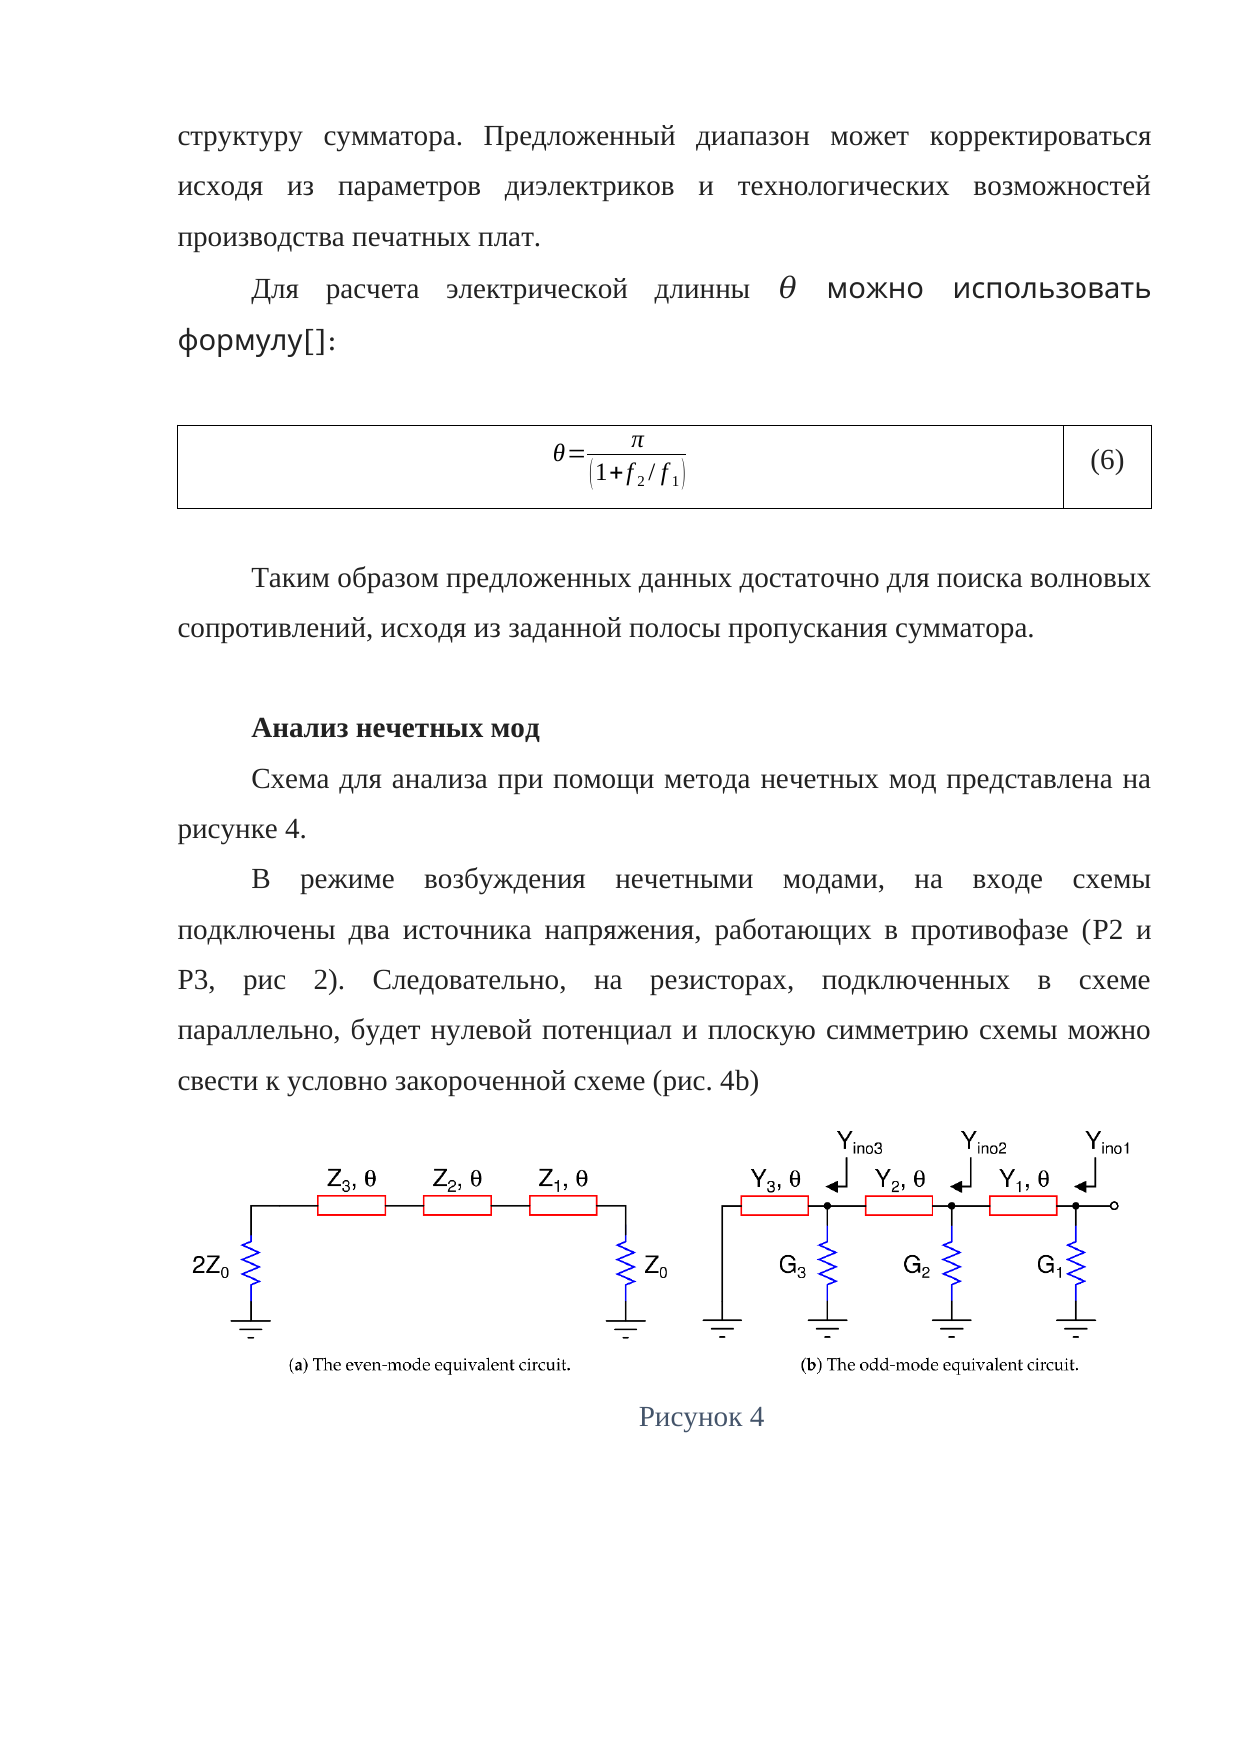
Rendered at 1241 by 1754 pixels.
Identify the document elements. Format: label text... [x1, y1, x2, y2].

table_header (6) [1064, 426, 1151, 508]
text Таким образом предложенных данных достаточно для поиска волновых сопротивлений, исходя из заданной полосы пропускания сумматора. [177, 560, 1152, 643]
text Схема для анализа при помощи метода нечетных мод представлена на рисунке 4. [177, 761, 1152, 845]
text В режиме возбуждения нечетными модами, на входе схемы подключены два источника напряжения, работающих в противофазе (P2 и P3, рис 2). Следовательно, на резисторах, подключенных в схеме параллельно, будет нулевой потенциал и плоскую симметрию схемы можно свести к условно закороченной схеме (рис. 4b) [177, 862, 1152, 1096]
text Анализ нечетных мод [177, 711, 1152, 744]
table_header [178, 426, 1063, 508]
text Рисунок 4 [177, 1399, 1152, 1433]
text Для расчета электрической длинны 𝜃 можно использовать формулу[]: [177, 269, 1152, 357]
picture [177, 1113, 1152, 1383]
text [177, 118, 1152, 252]
